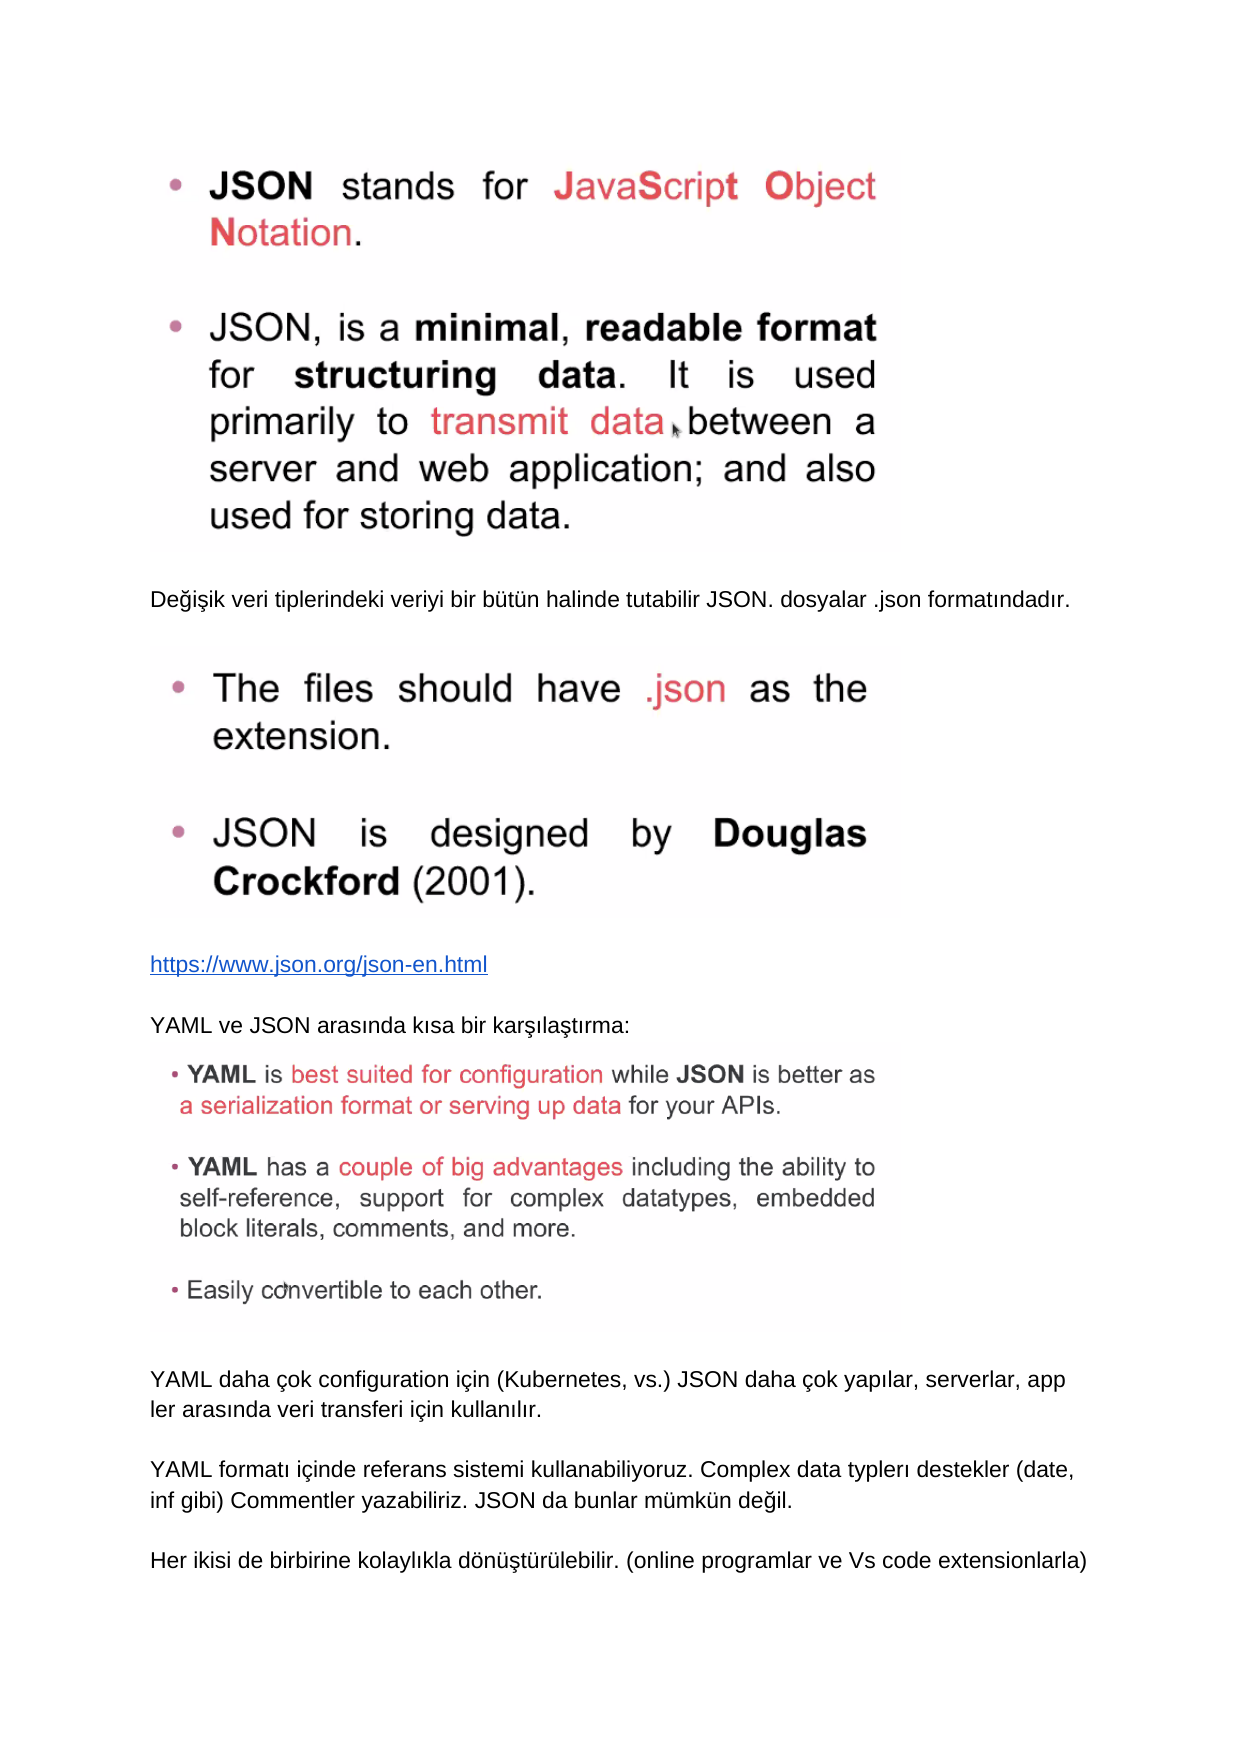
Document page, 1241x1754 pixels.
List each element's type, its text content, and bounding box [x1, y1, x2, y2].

picture [150, 646, 901, 918]
text YAML ve JSON arasında kısa bir karşılaştırma: [150, 1012, 1090, 1038]
picture [150, 1042, 901, 1332]
text Her ikisi de birbirine kolaylıkla dönüştürülebilir. (online programlar ve Vs code extensionlarla) [150, 1547, 1090, 1573]
text YAML daha çok configuration için (Kubernetes, vs.) JSON daha çok yapılar, serverlar, app ler arasında veri transferi için kullanılır. [150, 1366, 1090, 1422]
picture [150, 150, 901, 552]
text Değişik veri tiplerindeki veriyi bir bütün halinde tutabilir JSON. dosyalar .json formatındadır. [150, 586, 1090, 612]
text YAML formatı içinde referans sistemi kullanabiliyoruz. Complex data typlerı destekler (date, inf gibi) Commentler yazabiliriz. JSON da bunlar mümkün değil. [150, 1456, 1090, 1513]
text https://www.json.org/json-en.html [150, 951, 1090, 978]
